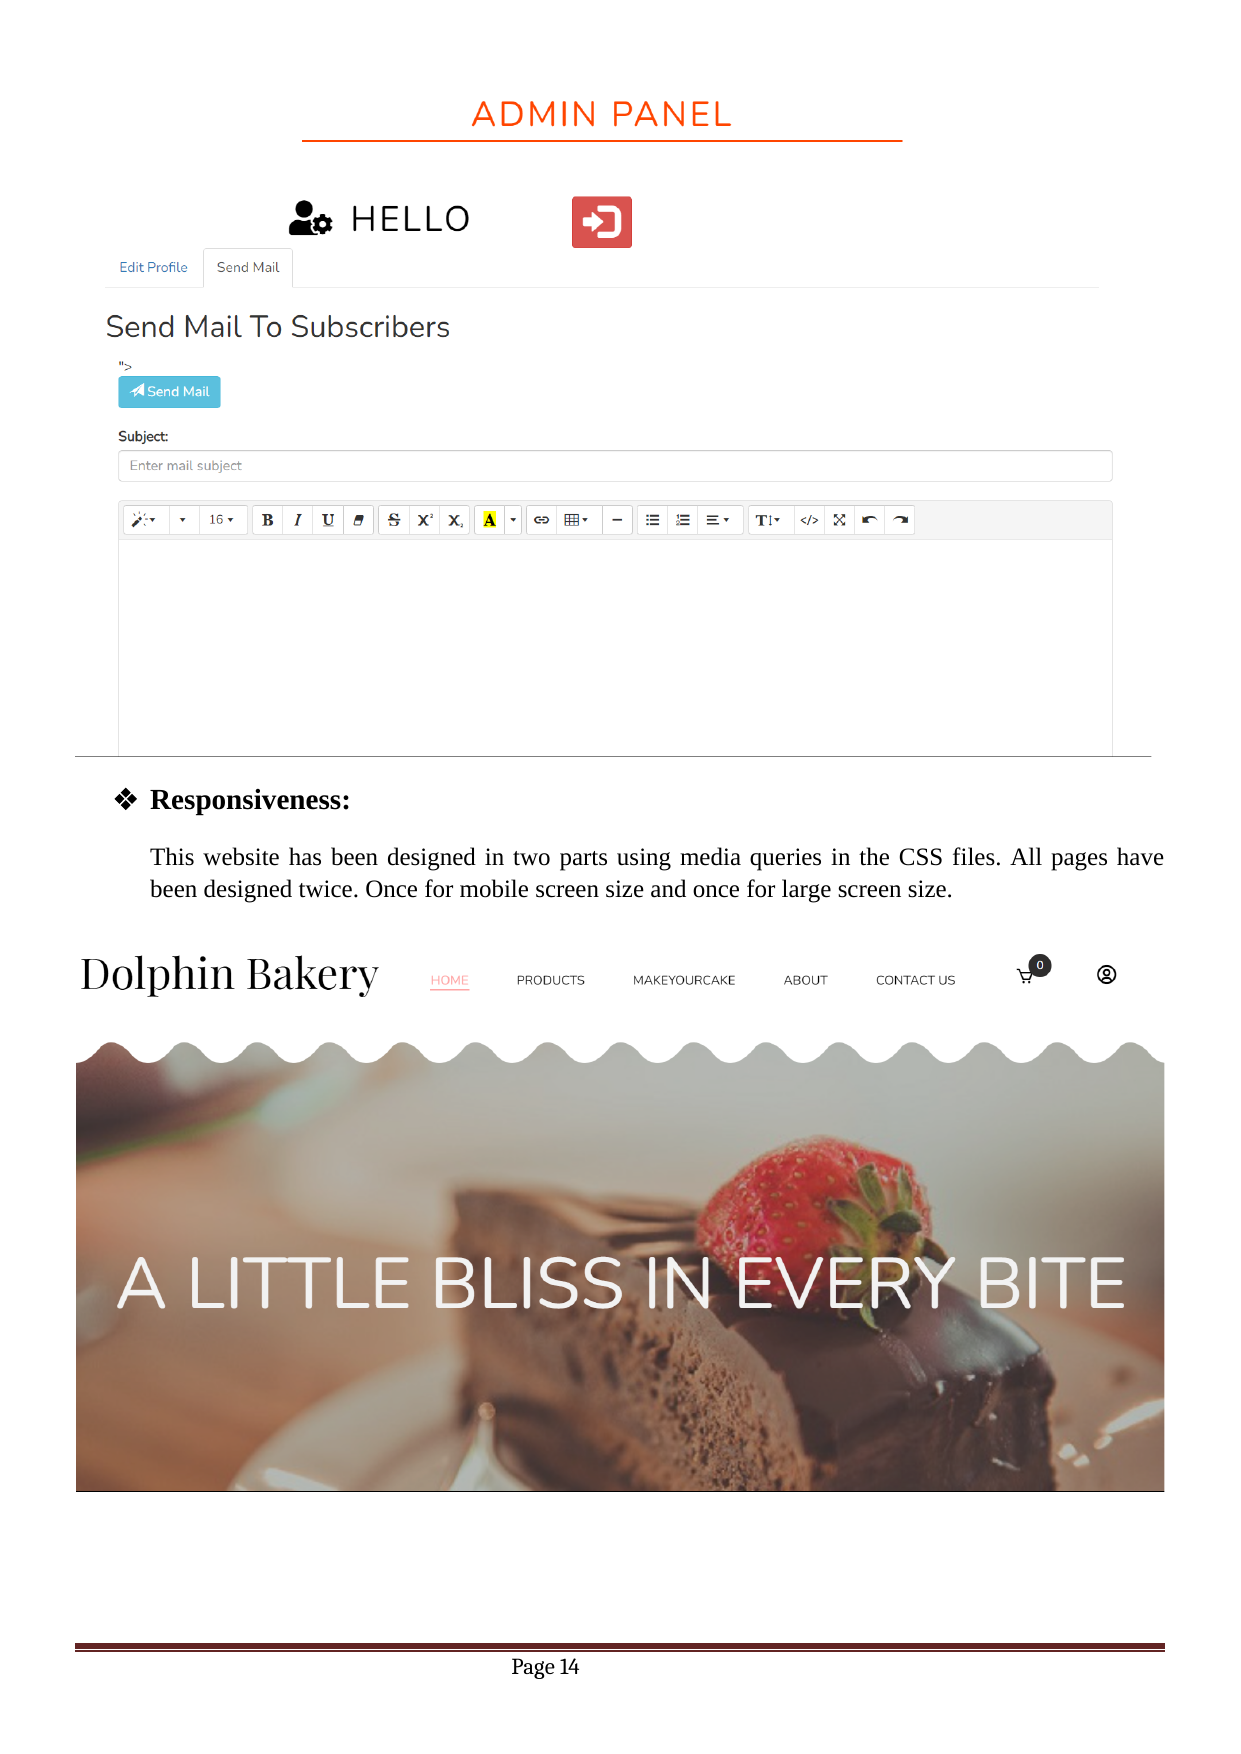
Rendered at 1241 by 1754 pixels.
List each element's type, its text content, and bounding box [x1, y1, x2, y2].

picture [76, 928, 1165, 1492]
list Responsiveness: [112, 782, 1165, 816]
picture [75, 75, 1152, 757]
text This website has been designed in two parts using media queries in the CSS files. All pages have been designed twice. Once for mobile screen size and once for large screen size. [150, 842, 1165, 903]
